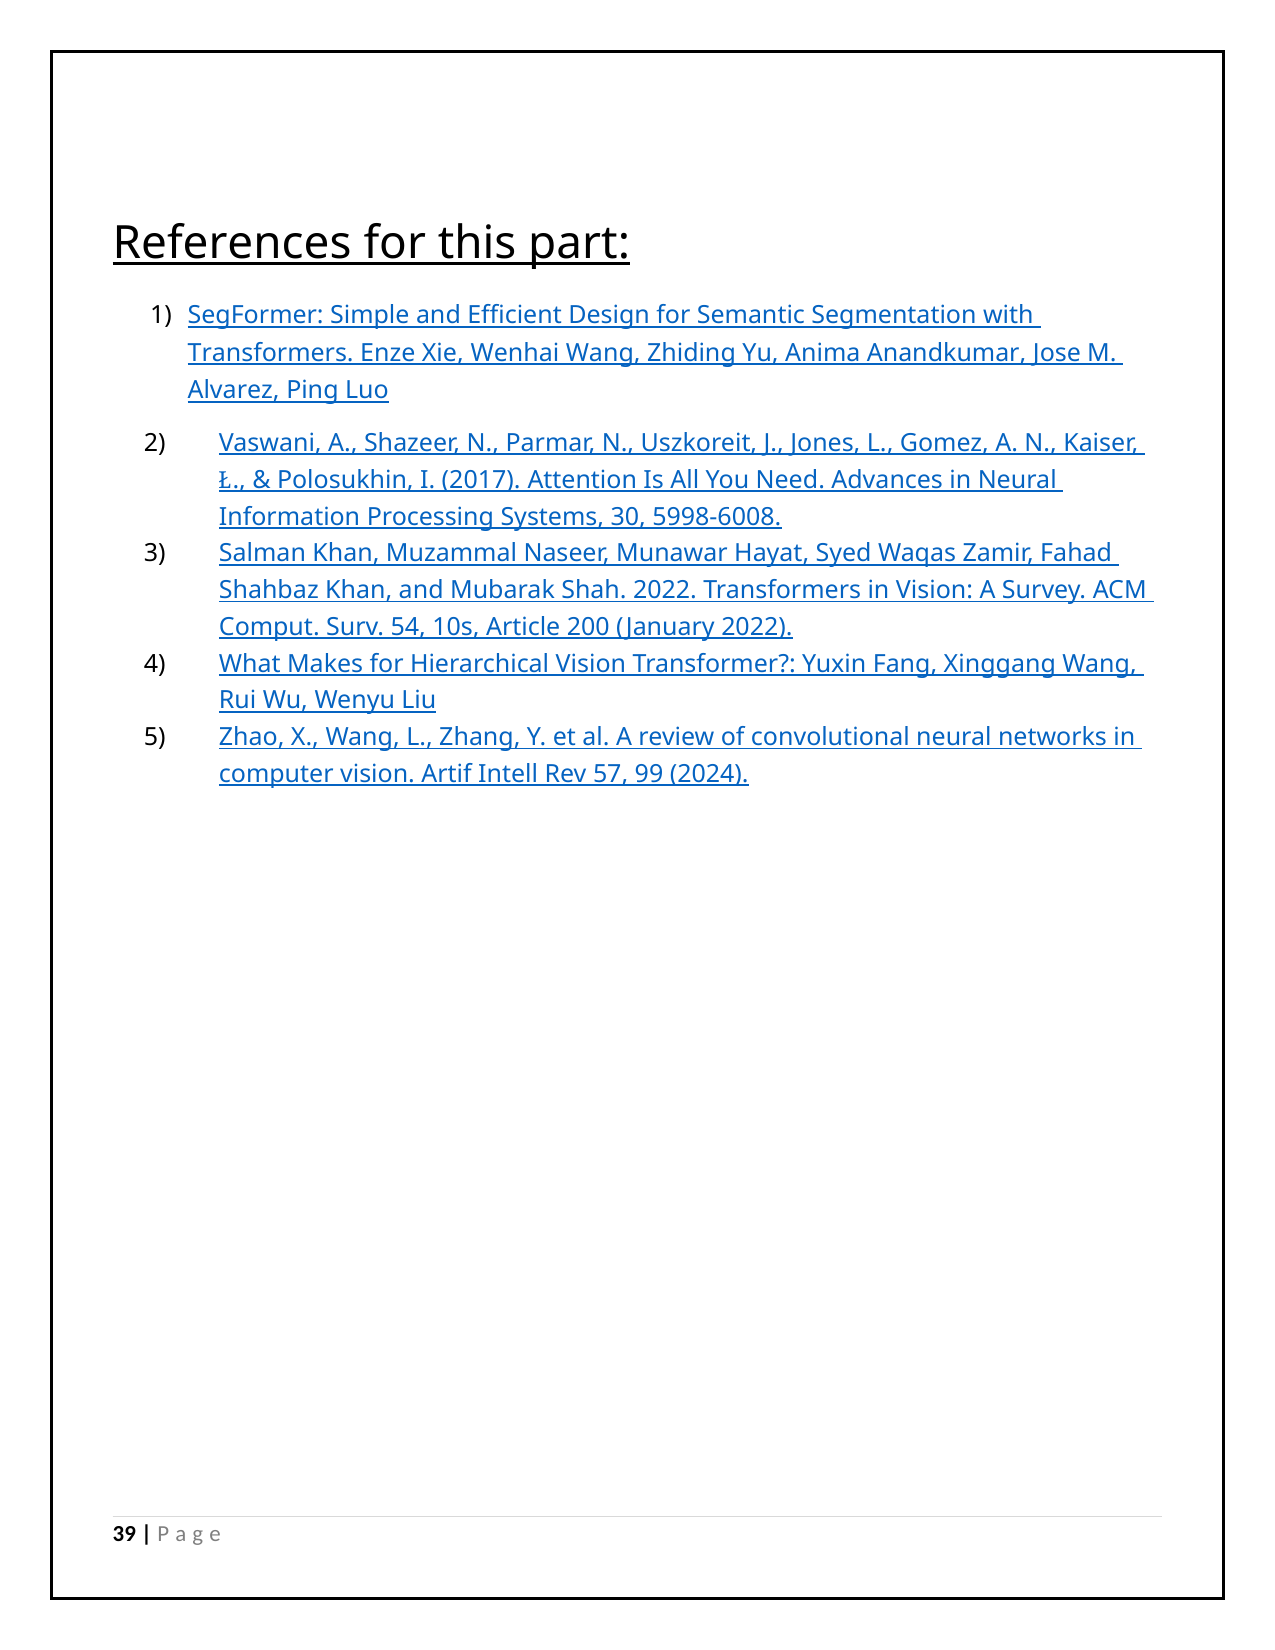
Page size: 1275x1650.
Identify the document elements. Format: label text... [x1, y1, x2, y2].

subtitle SegFormer: Simple and Efficient Design for Semantic Segmentation with Transformers. Enze Xie, Wenhai Wang, Zhiding Yu, Anima Anandkumar, Jose M. Alvarez, Ping Luo [150, 293, 1162, 406]
list What Makes for Hierarchical Vision Transformer?: Yuxin Fang, Xinggang Wang, Rui Wu, Wenyu Liu [144, 645, 1162, 716]
list Zhao, X., Wang, L., Zhang, Y. et al. A review of convolutional neural networks in computer vision. Artif Intell Rev 57, 99 (2024). [144, 719, 1162, 790]
text References for this part: [112, 209, 1162, 272]
list Salman Khan, Muzammal Naseer, Munawar Hayat, Syed Waqas Zamir, Fahad Shahbaz Khan, and Mubarak Shah. 2022. Transformers in Vision: A Survey. ACM Comput. Surv. 54, 10s, Article 200 (January 2022). [144, 535, 1162, 643]
list Vaswani, A., Shazeer, N., Parmar, N., Uszkoreit, J., Jones, L., Gomez, A. N., Kaiser, Ł., & Polosukhin, I. (2017). Attention Is All You Need. Advances in Neural Information Processing Systems, 30, 5998-6008. [144, 425, 1162, 532]
